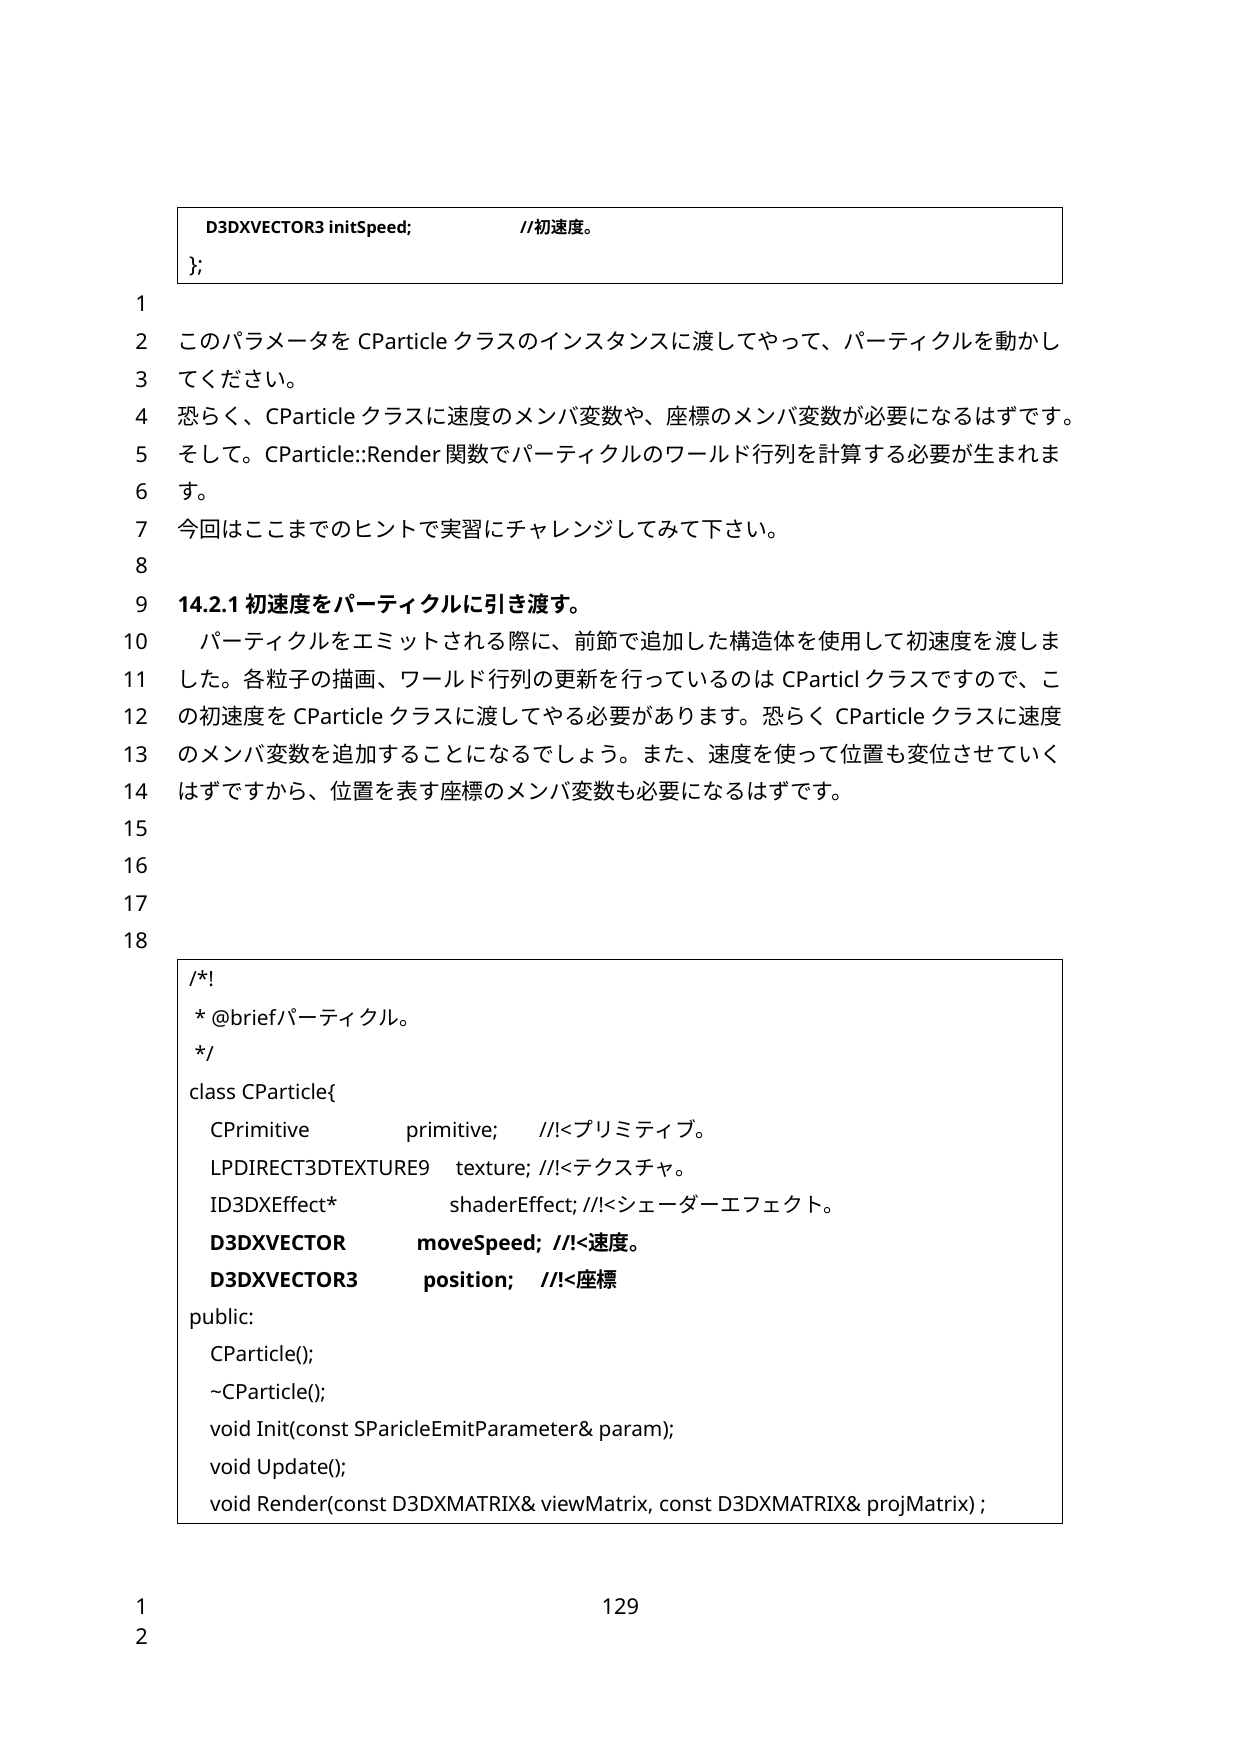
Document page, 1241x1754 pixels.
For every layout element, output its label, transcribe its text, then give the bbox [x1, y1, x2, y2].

text 恐らく、CParticleクラスに速度のメンバ変数や、座標のメンバ変数が必要になるはずです。そして。CParticle::Render関数でパーティクルのワールド行列を計算する必要が生まれます。 [177, 396, 1063, 509]
text 今回はここまでのヒントで実習にチャレンジしてみて下さい。 [177, 509, 1063, 546]
text パーティクルをエミットされる際に、前節で追加した構造体を使用して初速度を渡しました。各粒子の描画、ワールド行列の更新を行っているのはCParticlクラスですので、この初速度をCParticleクラスに渡してやる必要があります。恐らくCParticleクラスに速度のメンバ変数を追加することになるでしょう。また、速度を使って位置も変位させていくはずですから、位置を表す座標のメンバ変数も必要になるはずです。 [177, 621, 1063, 809]
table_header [178, 208, 1062, 283]
text 14.2.1 初速度をパーティクルに引き渡す。 [177, 584, 1063, 621]
text このパラメータをCParticleクラスのインスタンスに渡してやって、パーティクルを動かしてください。 [177, 321, 1063, 396]
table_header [178, 960, 1062, 1522]
